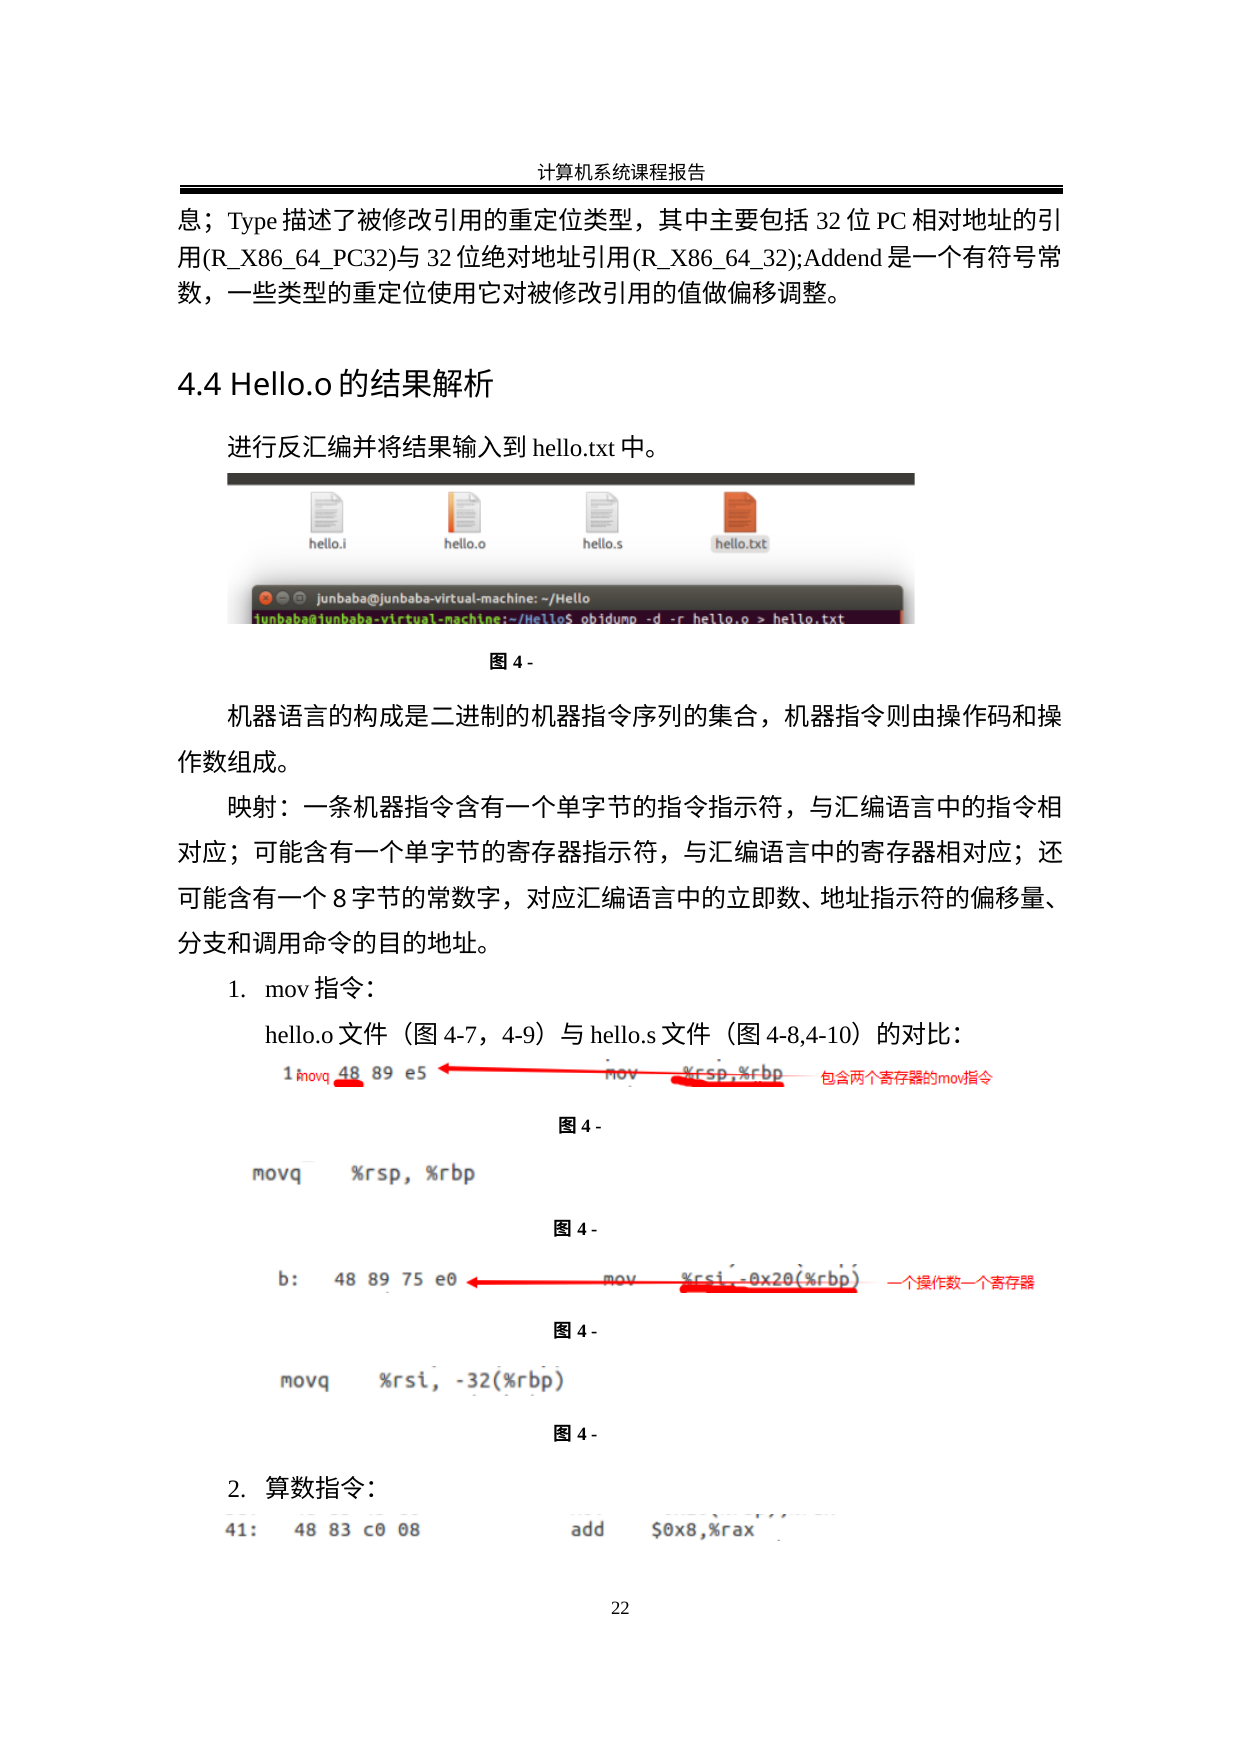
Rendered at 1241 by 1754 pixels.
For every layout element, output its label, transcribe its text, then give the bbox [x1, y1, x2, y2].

text 图 4 - [177, 1213, 1063, 1241]
picture [270, 1366, 687, 1396]
text 机器语言的构成是二进制的机器指令序列的集合，机器指令则由操作码和操作数组成。 [177, 697, 1063, 778]
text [177, 201, 1063, 309]
text 图 4 - [177, 1418, 1063, 1446]
picture [227, 473, 915, 624]
picture [270, 1059, 1157, 1087]
text 映射：一条机器指令含有一个单字节的指令指示符，与汇编语言中的指令相对应；可能含有一个单字节的寄存器指示符，与汇编语言中的寄存器相对应；还可能含有一个8字节的常数字，对应汇编语言中的立即数、地址指示符的偏移量、分支和调用命令的目的地址。 [177, 787, 1063, 960]
text 图 4 - [177, 1316, 1063, 1343]
subtitle 4.4 Hello.o的结果解析 [177, 363, 1063, 403]
text 图 4 - [177, 646, 1063, 673]
text 进行反汇编并将结果输入到hello.txt中。 [177, 428, 1063, 464]
picture [270, 1264, 1157, 1293]
picture [247, 1161, 669, 1186]
text 图 4 - [177, 1111, 1063, 1138]
list 算数指令： [177, 1469, 1063, 1505]
picture [220, 1514, 1107, 1541]
list hello.o文件（图4-7，4-9）与hello.s文件（图4-8,4-10）的对比： [221, 1014, 1063, 1050]
list mov指令： [177, 969, 1063, 1005]
